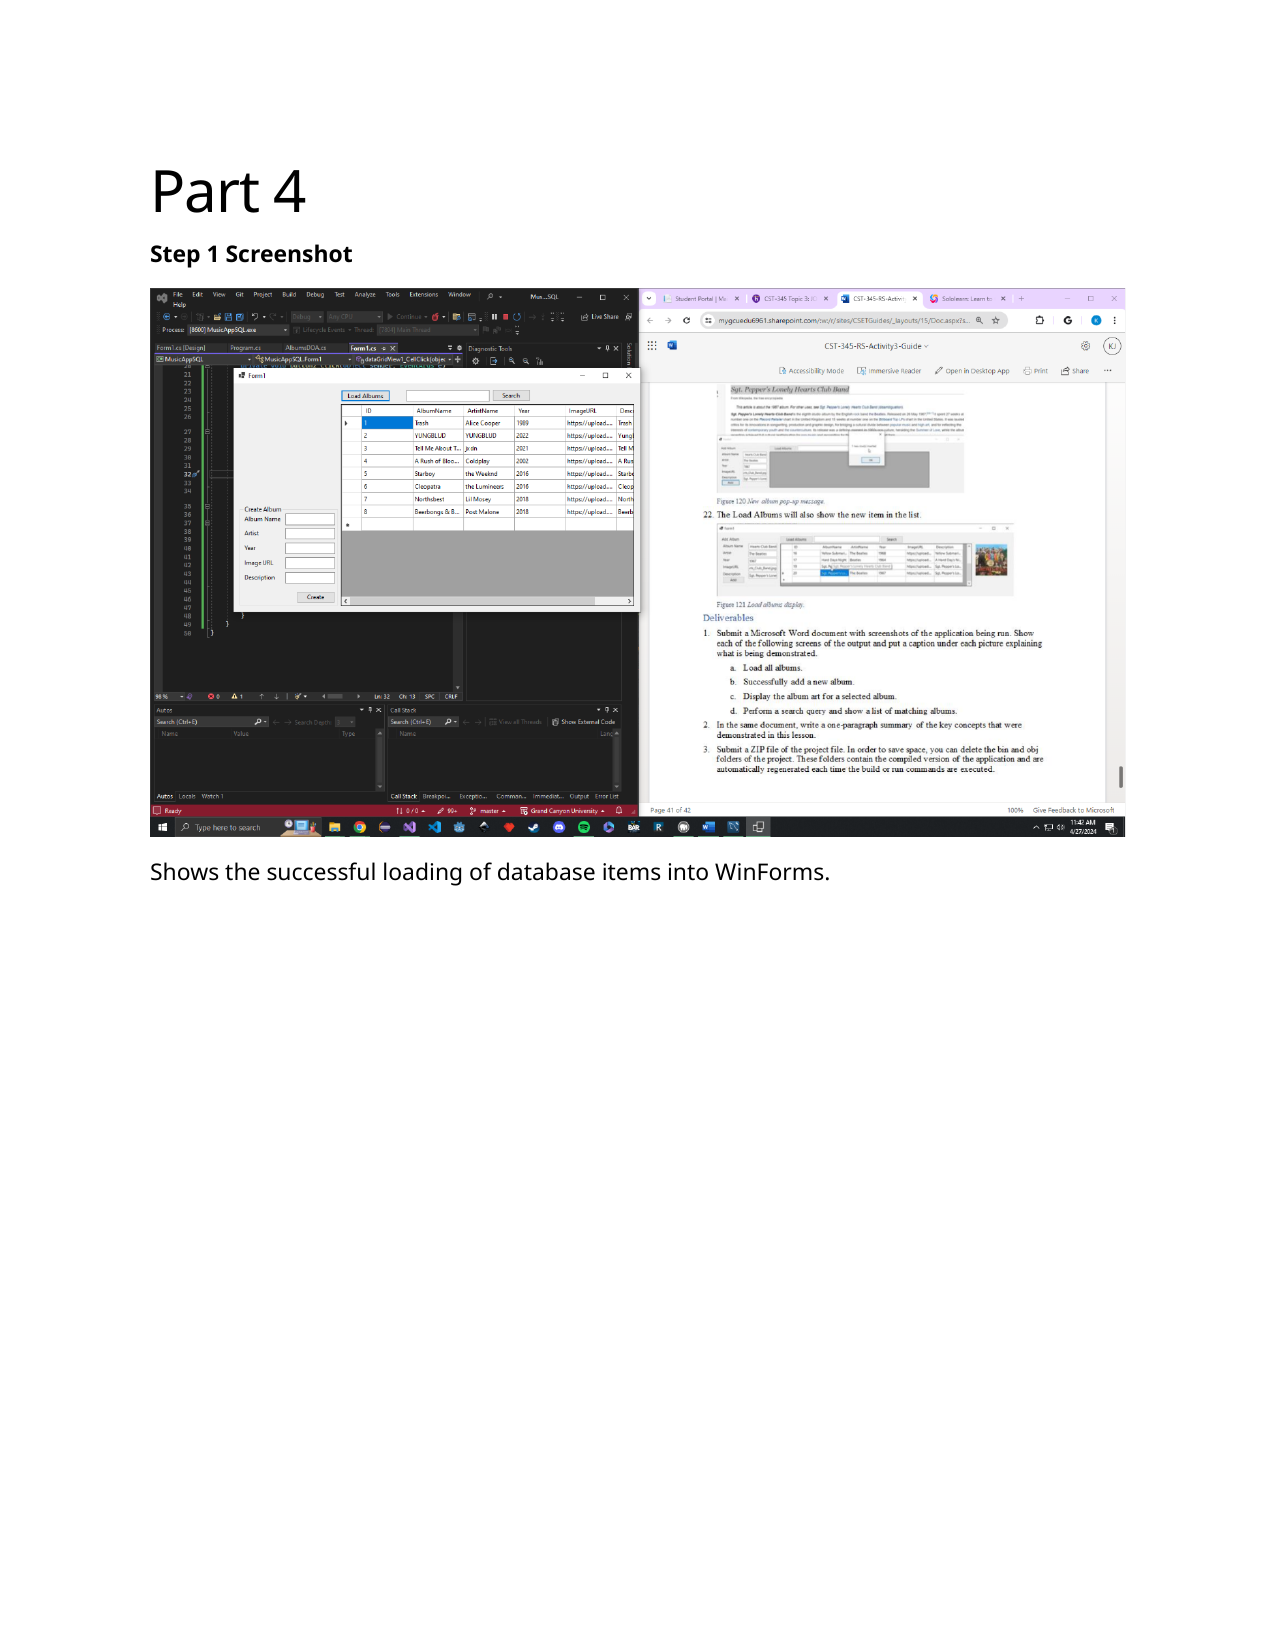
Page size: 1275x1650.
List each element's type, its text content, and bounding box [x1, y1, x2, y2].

title Part 4 [150, 150, 1125, 229]
text Step 1 Screenshot [150, 238, 1125, 269]
picture [150, 288, 1125, 837]
text Shows the successful loading of database items into WinForms. [150, 856, 1125, 887]
